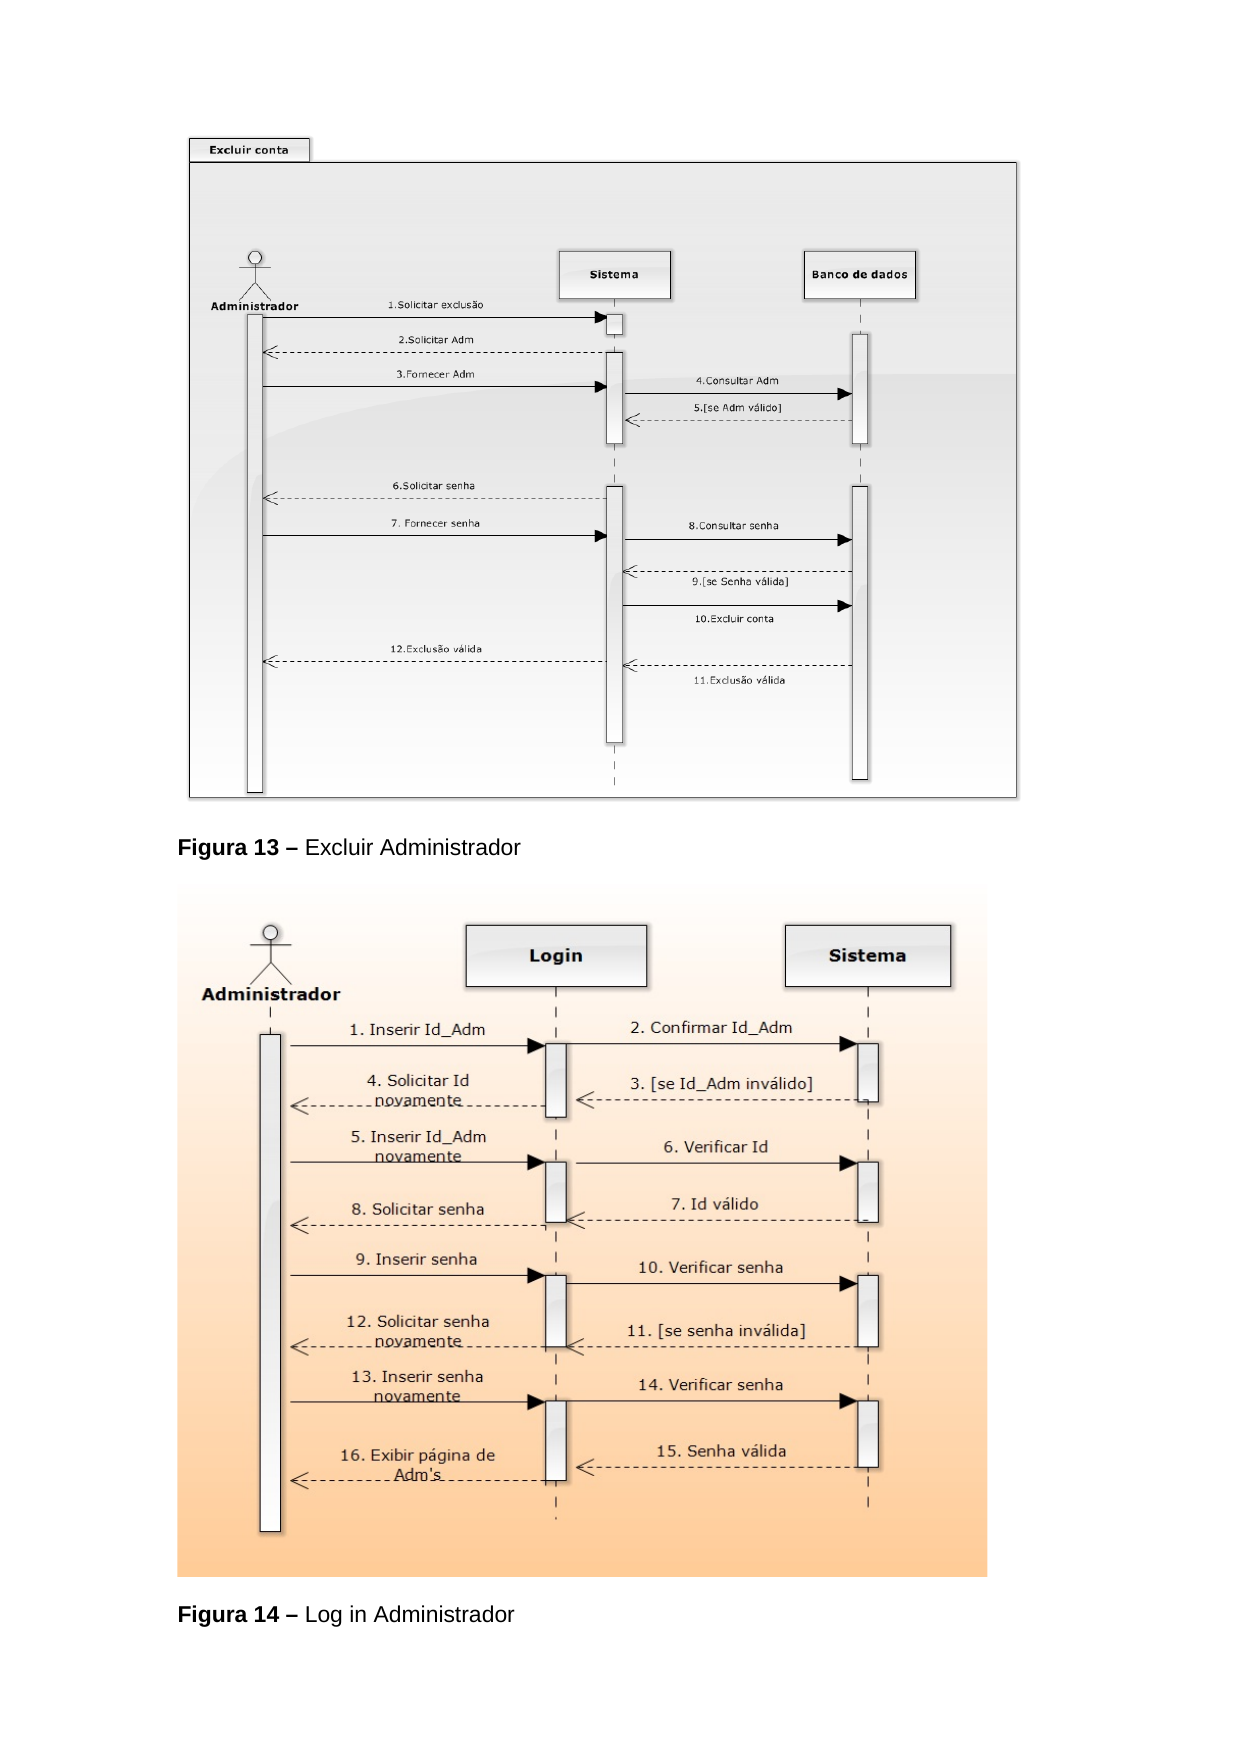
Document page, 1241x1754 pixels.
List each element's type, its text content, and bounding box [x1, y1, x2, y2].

text Figura 13 – Excluir Administrador [177, 833, 1078, 860]
picture [177, 126, 1028, 809]
text Figura 14 – Log in Administrador [177, 1601, 1078, 1628]
picture [177, 884, 988, 1577]
